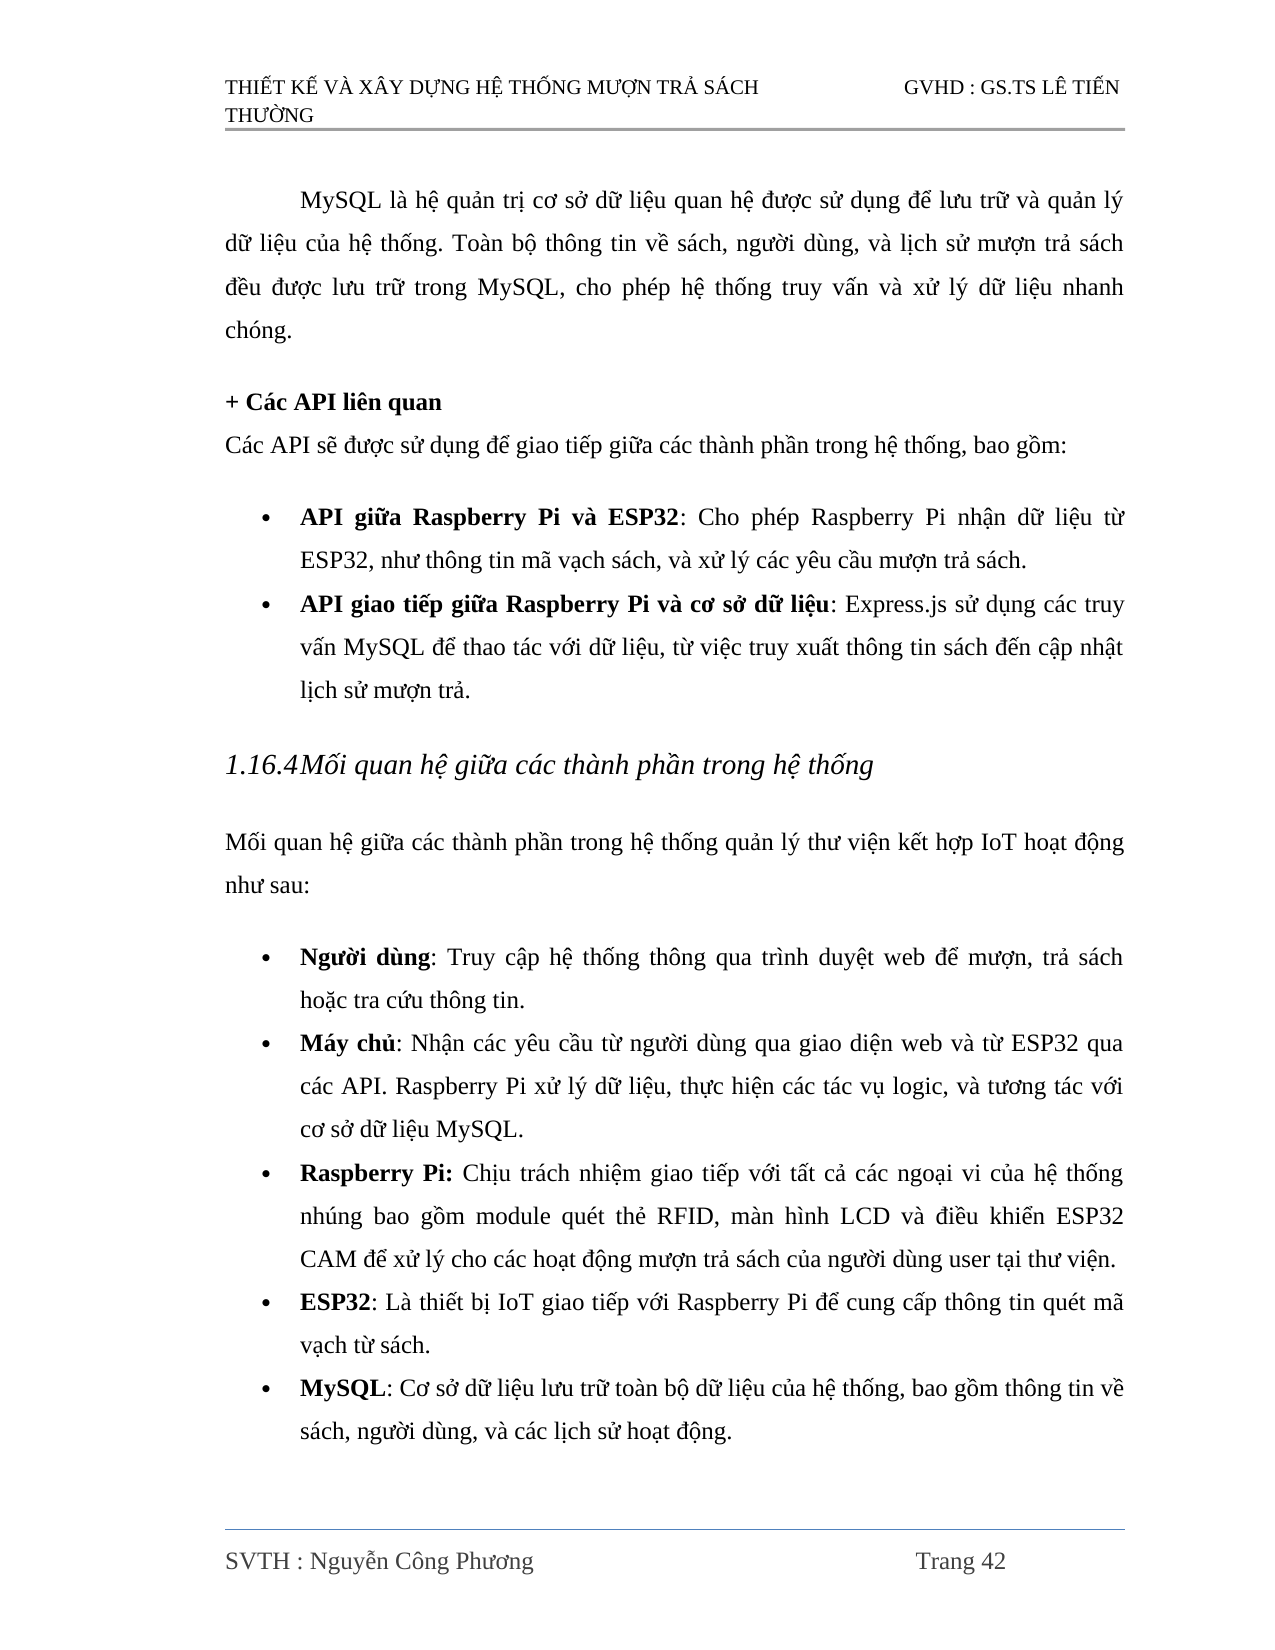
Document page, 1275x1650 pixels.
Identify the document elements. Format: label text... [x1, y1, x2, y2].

text Mối quan hệ giữa các thành phần trong hệ thống quản lý thư viện kết hợp IoT hoạt động như sau: [225, 1209, 1125, 1281]
list API giữa Raspberry Pi và ESP32: Cho phép Raspberry Pi nhận dữ liệu từ ESP32, như thông tin mã vạch sách, và xử lý các yêu cầu mượn trả sách. [262, 885, 1125, 957]
subtitle Các thành phần phần mềm [225, 185, 1125, 219]
list API giao tiếp giữa Raspberry Pi và cơ sở dữ liệu: Express.js sử dụng các truy vấn MySQL để thao tác với dữ liệu, từ việc truy xuất thông tin sách đến cập nhật lịch sử mượn trả. [262, 971, 1125, 1086]
text Express.js là framework của Node.js, đóng vai trò là công cụ để xây dựng ứng dụng web phía máy chủ. Trong hệ thống, Express.js chịu trách nhiệm xử lý các yêu cầu HTTP từ người dùng, tương tác với cơ sở dữ liệu và giao tiếp với các thiết bị IoT. [225, 337, 1125, 452]
list Người dùng: Truy cập hệ thống thông qua trình duyệt web để mượn, trả sách hoặc tra cứu thông tin. [262, 1325, 1125, 1397]
text + Express.js [225, 265, 1125, 293]
text + MySQL [225, 496, 1125, 524]
text + Các API liên quan Các API sẽ được sử dụng để giao tiếp giữa các thành phần trong hệ thống, bao gồm: [225, 769, 1125, 841]
text MySQL là hệ quản trị cơ sở dữ liệu quan hệ được sử dụng để lưu trữ và quản lý dữ liệu của hệ thống. Toàn bộ thông tin về sách, người dùng, và lịch sử mượn trả sách đều được lưu trữ trong MySQL, cho phép hệ thống truy vấn và xử lý dữ liệu nhanh chóng. [225, 568, 1125, 726]
subtitle Mối quan hệ giữa các thành phần trong hệ thống [225, 1130, 1125, 1163]
